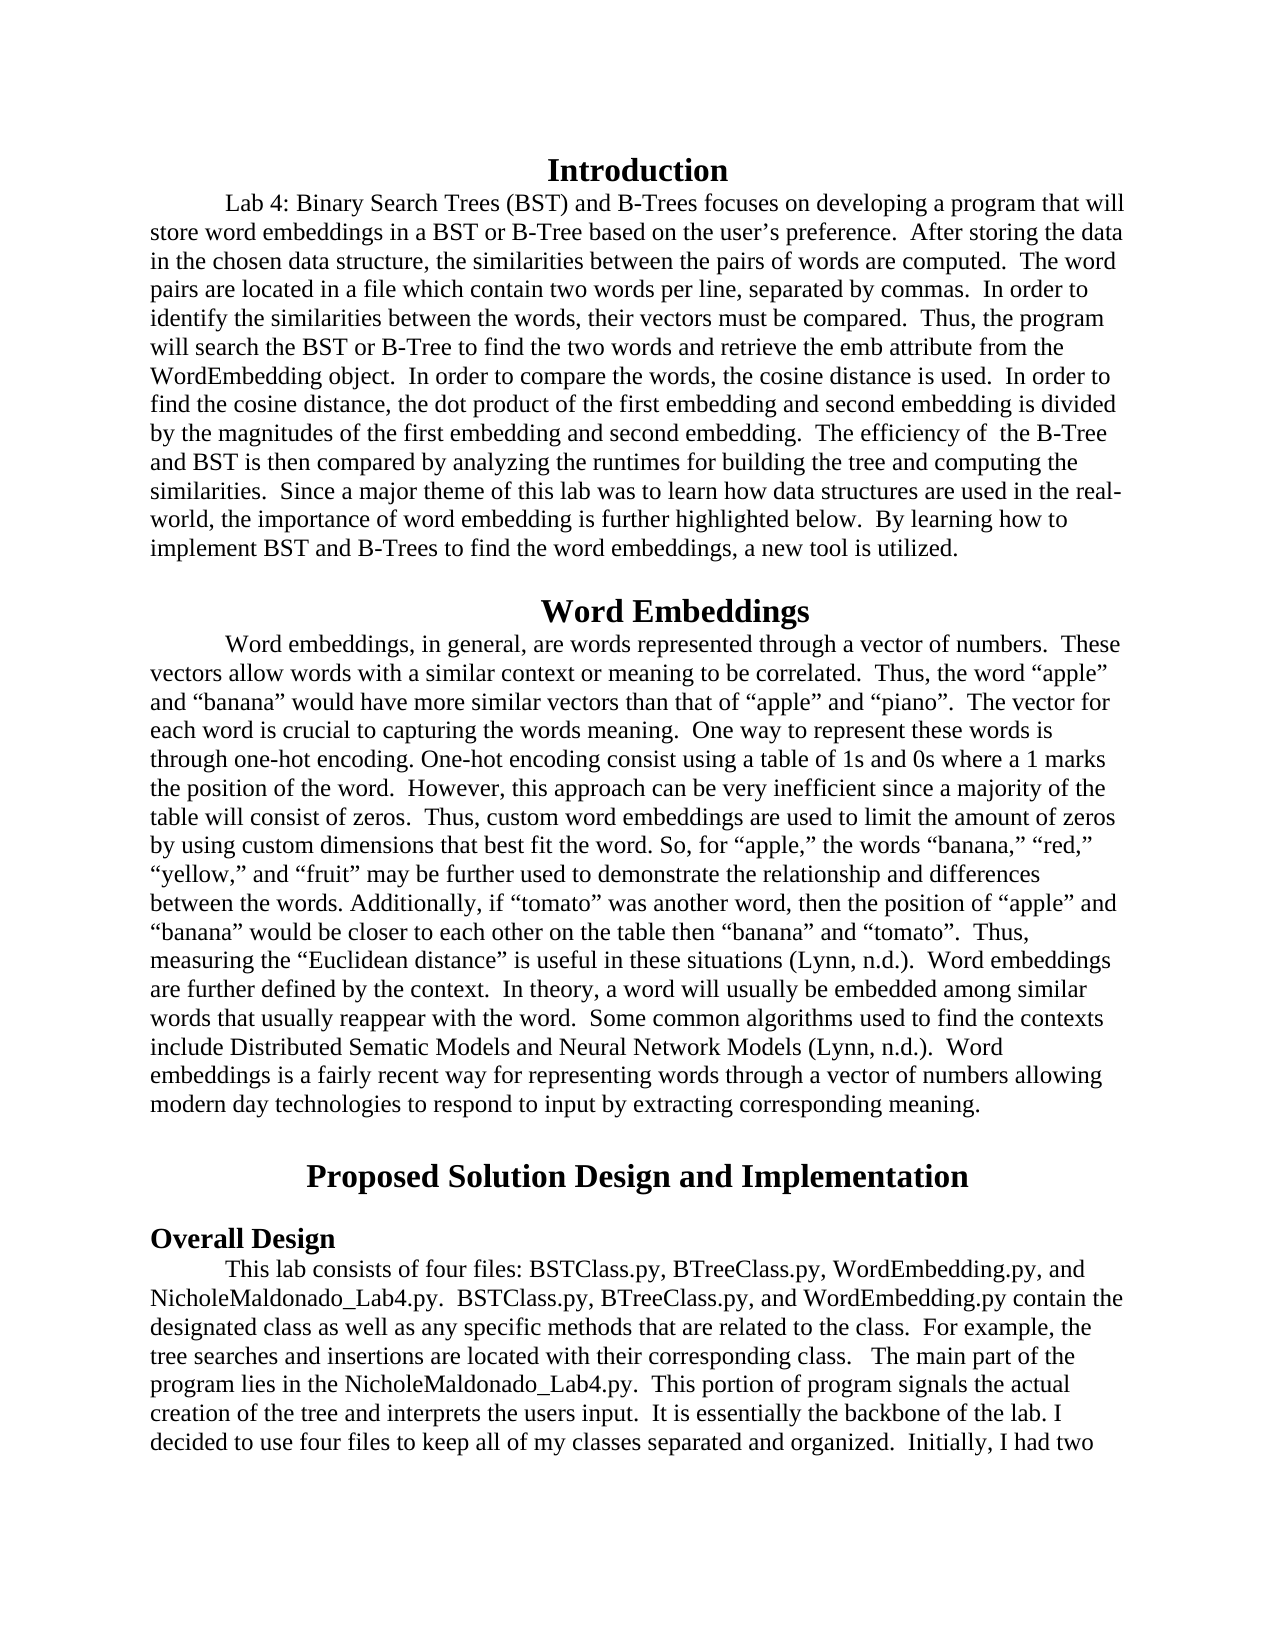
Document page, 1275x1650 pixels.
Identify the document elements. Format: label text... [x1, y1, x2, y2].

text Introduction [150, 150, 1125, 188]
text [150, 1254, 1125, 1456]
text Proposed Solution Design and Implementation [150, 1156, 1125, 1194]
text Word Embeddings [150, 591, 1125, 629]
text Lab 4: Binary Search Trees (BST) and B-Trees focuses on developing a program that will store word embeddings in a BST or B-Tree based on the user’s preference. After storing the data in the chosen data structure, the similarities between the pairs of words are computed. The word pairs are located in a file which contain two words per line, separated by commas. In order to identify the similarities between the words, their vectors must be compared. Thus, the program will search the BST or B-Tree to find the two words and retrieve the emb attribute from the WordEmbedding object. In order to compare the words, the cosine distance is used. In order to find the cosine distance, the dot product of the first embedding and second embedding is divided by the magnitudes of the first embedding and second embedding. The efficiency of the B-Tree and BST is then compared by analyzing the runtimes for building the tree and computing the similarities. Since a major theme of this lab was to learn how data structures are used in the real-world, the importance of word embedding is further highlighted below. By learning how to implement BST and B-Trees to find the word embeddings, a new tool is utilized. [150, 188, 1125, 562]
text Word embeddings, in general, are words represented through a vector of numbers. These vectors allow words with a similar context or meaning to be correlated. Thus, the word “apple” and “banana” would have more similar vectors than that of “apple” and “piano”. The vector for each word is crucial to capturing the words meaning. One way to represent these words is through one-hot encoding. One-hot encoding consist using a table of 1s and 0s where a 1 marks the position of the word. However, this approach can be very inefficient since a majority of the table will consist of zeros. Thus, custom word embeddings are used to limit the amount of zeros by using custom dimensions that best fit the word. So, for “apple,” the words “banana,” “red,” “yellow,” and “fruit” may be further used to demonstrate the relationship and differences between the words. Additionally, if “tomato” was another word, then the position of “apple” and “banana” would be closer to each other on the table then “banana” and “tomato”. Thus, measuring the “Euclidean distance” is useful in these situations (Lynn, n.d.). Word embeddings are further defined by the context. In theory, a word will usually be embedded among similar words that usually reappear with the word. Some common algorithms used to find the contexts include Distributed Sematic Models and Neural Network Models (Lynn, n.d.). Word embeddings is a fairly recent way for representing words through a vector of numbers allowing modern day technologies to respond to input by extracting corresponding meaning. [150, 629, 1125, 1118]
text Overall Design [150, 1221, 1125, 1254]
